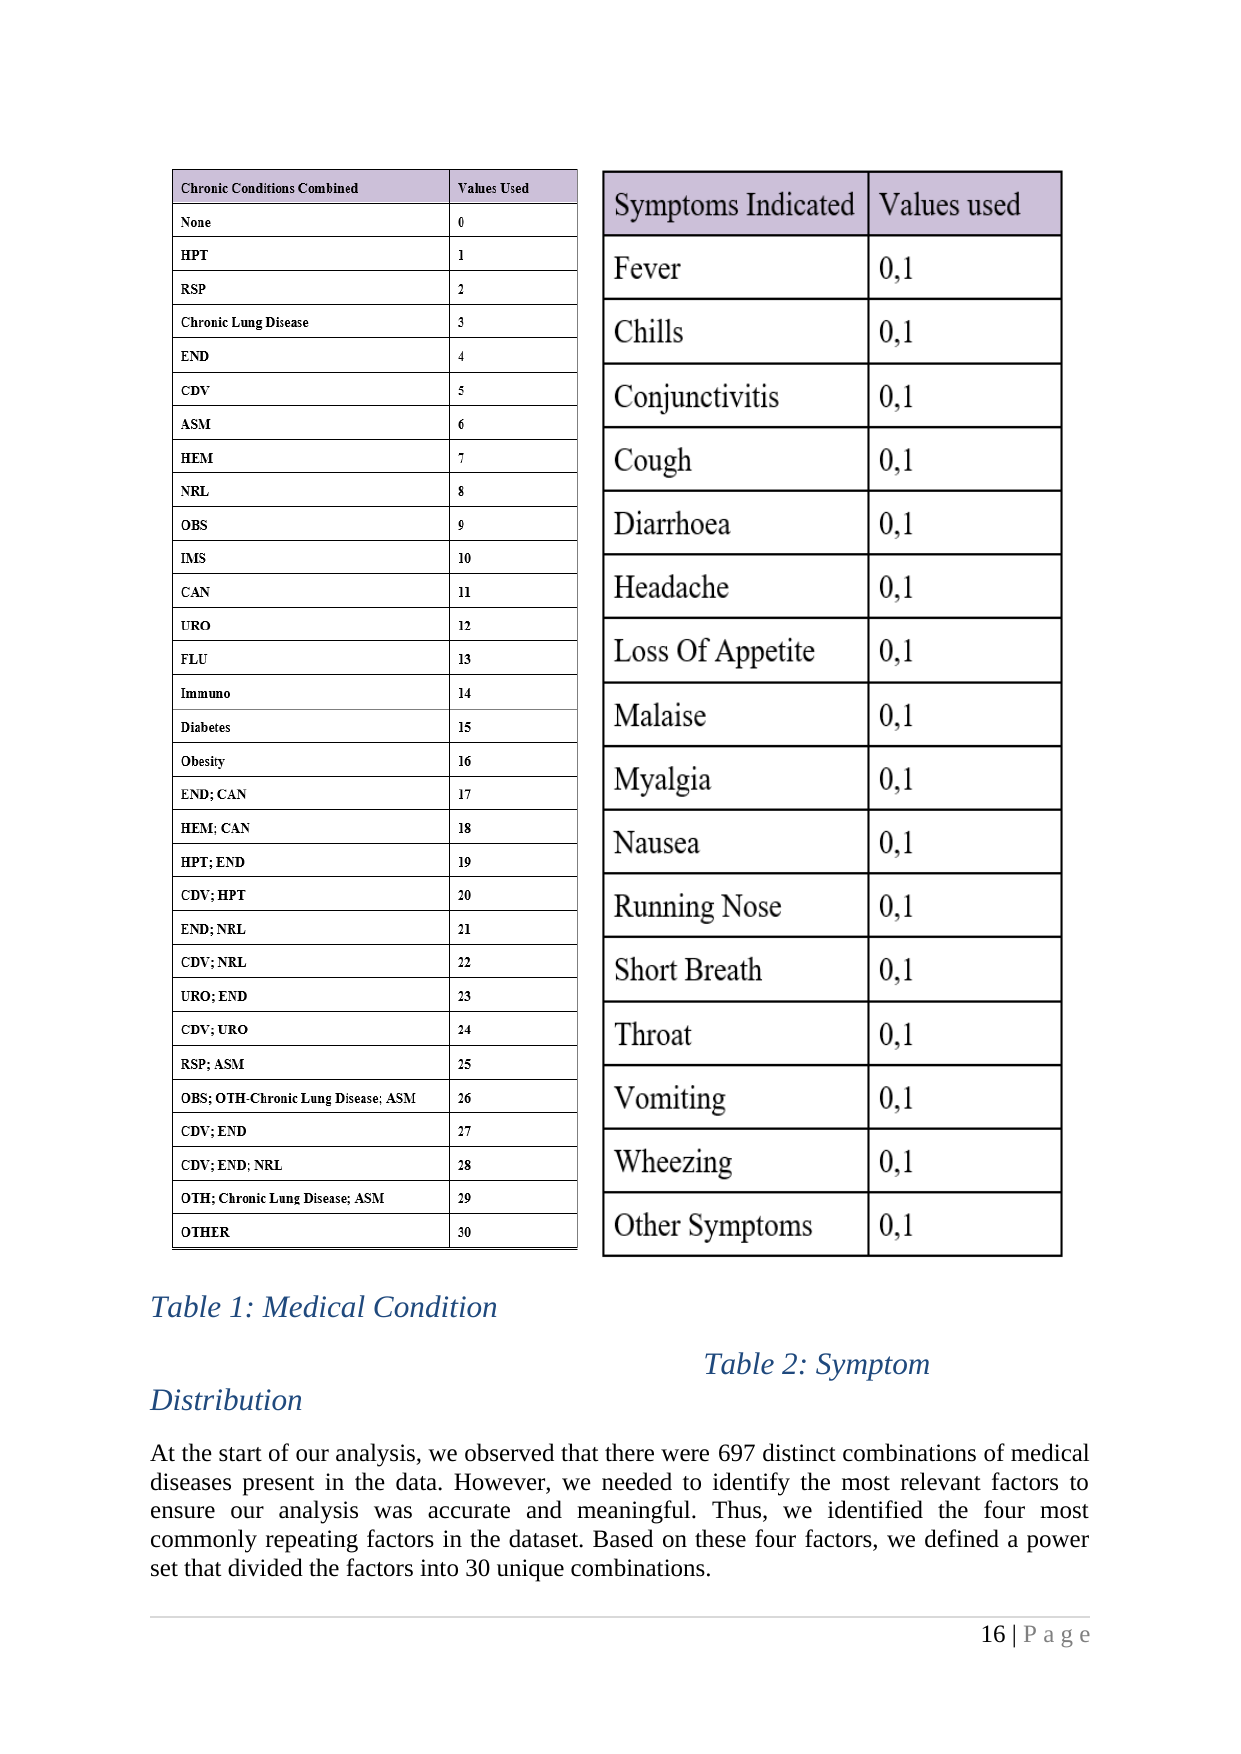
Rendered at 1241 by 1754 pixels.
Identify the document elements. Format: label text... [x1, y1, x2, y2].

text Table 2: Symptom Distribution [150, 1345, 1090, 1417]
picture [150, 150, 1072, 1270]
text Table 1: Medical Condition [150, 1288, 1090, 1324]
text At the start of our analysis, we observed that there were 697 distinct combinations of medical diseases present in the data. However, we needed to identify the most relevant factors to ensure our analysis was accurate and meaningful. Thus, we identified the four most commonly repeating factors in the dataset. Based on these four factors, we defined a power set that divided the factors into 30 unique combinations. [150, 1438, 1090, 1582]
